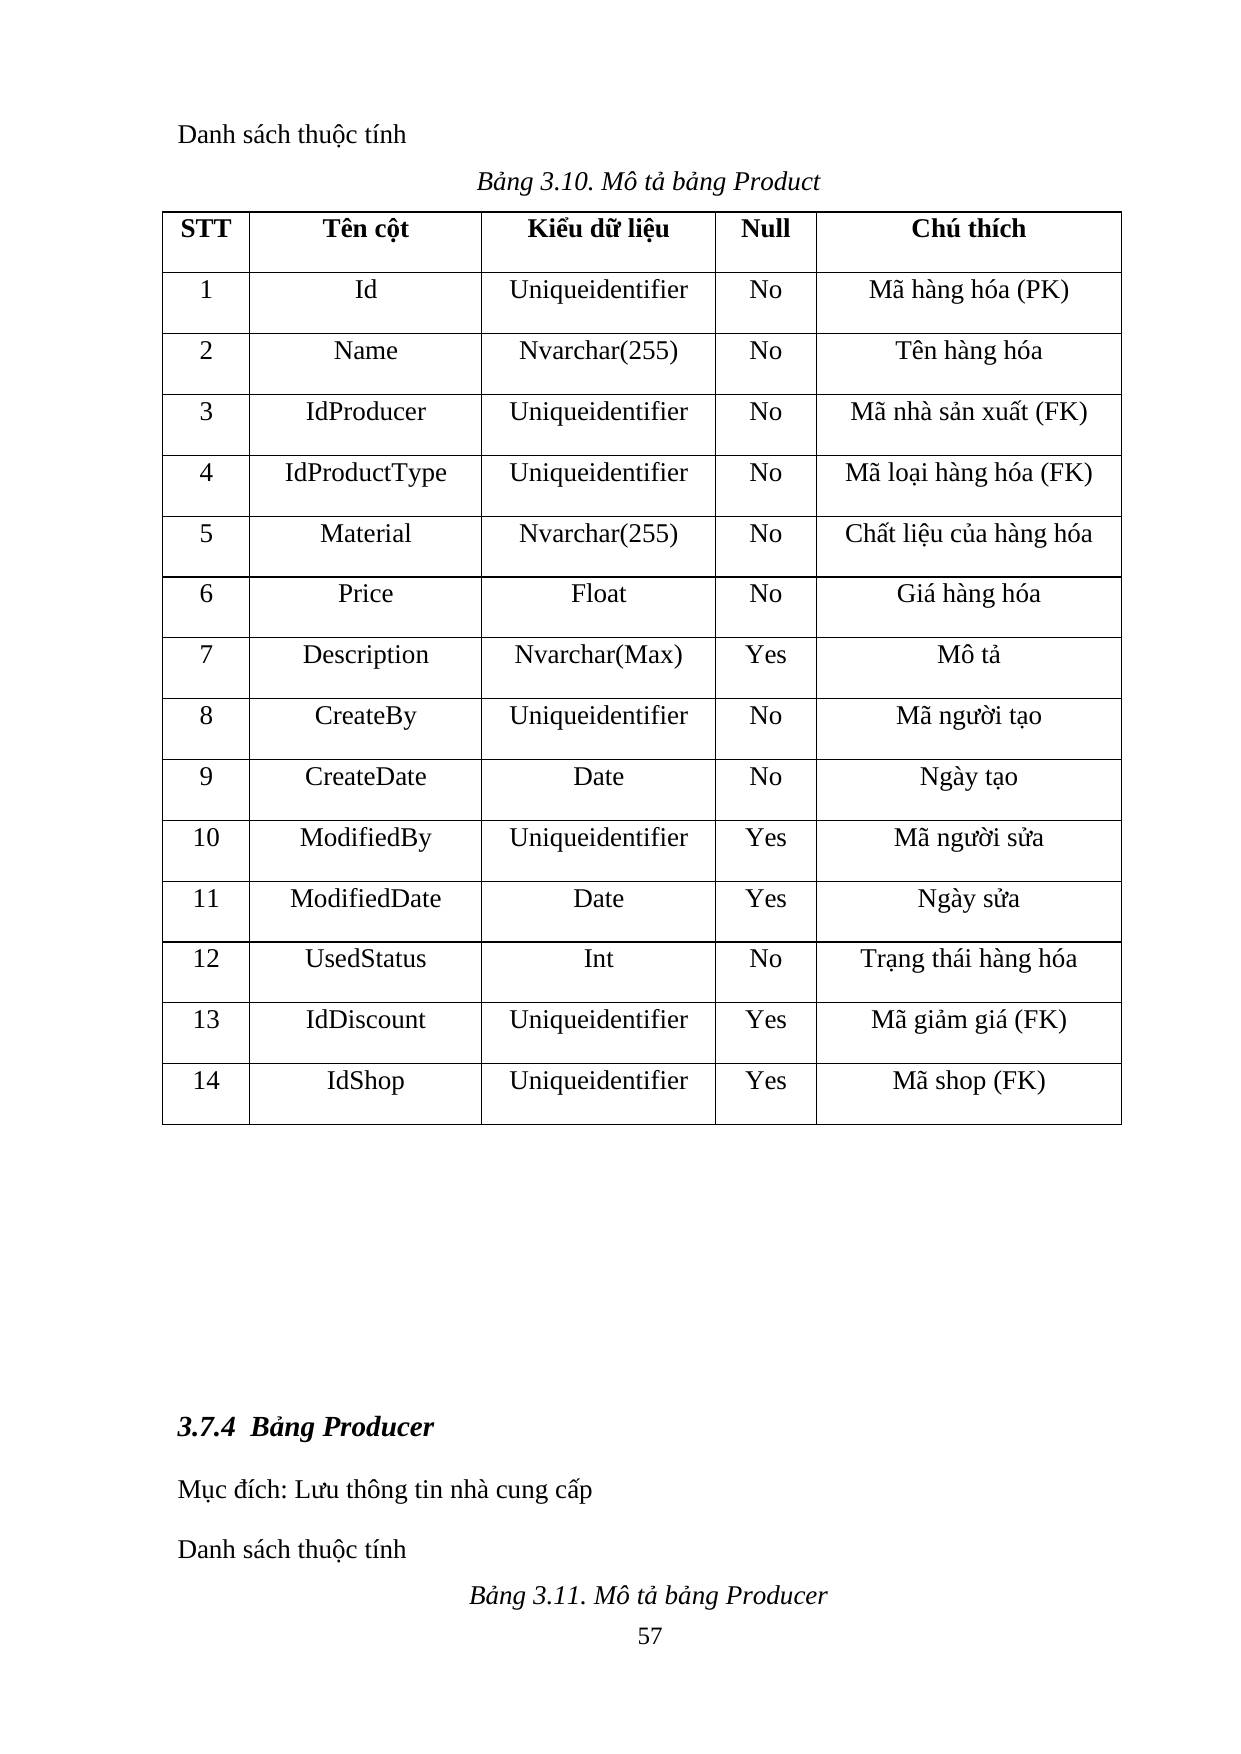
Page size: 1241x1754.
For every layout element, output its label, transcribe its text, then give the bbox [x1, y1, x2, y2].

table_cell Chất liệu của hàng hóa [817, 517, 1121, 576]
table_cell Uniqueidentifier [482, 456, 715, 516]
table_header Tên cột [250, 213, 481, 272]
table_cell ModifiedBy [250, 821, 481, 881]
table_cell Int [482, 943, 715, 1002]
table_cell No [716, 699, 816, 759]
table_cell No [716, 273, 816, 333]
table_cell Mã shop (FK) [817, 1064, 1121, 1124]
table_cell Uniqueidentifier [482, 821, 715, 881]
table_cell No [716, 456, 816, 516]
table_cell Price [250, 578, 481, 637]
table_cell 11 [163, 882, 249, 941]
text Mục đích: Lưu thông tin nhà cung cấp [177, 1473, 745, 1504]
table_cell Yes [716, 638, 816, 698]
table_cell Ngày tạo [817, 760, 1121, 820]
table_cell Description [250, 638, 481, 698]
table_cell UsedStatus [250, 943, 481, 1002]
table_cell 5 [163, 517, 249, 576]
subtitle 3.7.4 Bảng Producer [177, 1409, 1122, 1443]
table_cell Mã giảm giá (FK) [817, 1003, 1121, 1063]
table_cell Nvarchar(255) [482, 517, 715, 576]
table_cell Yes [716, 1064, 816, 1124]
table_cell No [716, 578, 816, 637]
table_cell Nvarchar(255) [482, 334, 715, 394]
text Danh sách thuộc tính [177, 118, 745, 149]
table_cell Date [482, 760, 715, 820]
table_cell Giá hàng hóa [817, 578, 1121, 637]
table_cell Mã người sửa [817, 821, 1121, 881]
table_cell Uniqueidentifier [482, 699, 715, 759]
table_cell Mô tả [817, 638, 1121, 698]
table_cell 9 [163, 760, 249, 820]
table_cell No [716, 517, 816, 576]
table_cell Date [482, 882, 715, 941]
table_cell IdShop [250, 1064, 481, 1124]
table_cell Yes [716, 1003, 816, 1063]
table_cell Uniqueidentifier [482, 273, 715, 333]
table_header STT [163, 213, 249, 272]
table_cell ModifiedDate [250, 882, 481, 941]
table_header Chú thích [817, 213, 1121, 272]
table_cell Id [250, 273, 481, 333]
table_cell 2 [163, 334, 249, 394]
table_cell IdProducer [250, 395, 481, 455]
table_cell No [716, 395, 816, 455]
table_cell Mã loại hàng hóa (FK) [817, 456, 1121, 516]
table_cell Nvarchar(Max) [482, 638, 715, 698]
table_cell 1 [163, 273, 249, 333]
table_cell CreateBy [250, 699, 481, 759]
table_header Kiểu dữ liệu [482, 213, 715, 272]
table_cell Tên hàng hóa [817, 334, 1121, 394]
table_cell 3 [163, 395, 249, 455]
table_cell No [716, 334, 816, 394]
table_cell 7 [163, 638, 249, 698]
table_cell Yes [716, 821, 816, 881]
table_cell 4 [163, 456, 249, 516]
table_cell No [716, 760, 816, 820]
table_cell IdProductType [250, 456, 481, 516]
table_cell 14 [163, 1064, 249, 1124]
table_cell Mã nhà sản xuất (FK) [817, 395, 1121, 455]
table_cell IdDiscount [250, 1003, 481, 1063]
table_cell 12 [163, 943, 249, 1002]
table_cell Uniqueidentifier [482, 1003, 715, 1063]
table_cell Float [482, 578, 715, 637]
text Bảng 3.10. Mô tả bảng Product [177, 165, 1122, 196]
table_cell 6 [163, 578, 249, 637]
table_cell Material [250, 517, 481, 576]
text Danh sách thuộc tính [177, 1533, 745, 1564]
table_header Null [716, 213, 816, 272]
table_cell Mã hàng hóa (PK) [817, 273, 1121, 333]
table_cell Uniqueidentifier [482, 1064, 715, 1124]
table_cell 13 [163, 1003, 249, 1063]
table_cell Yes [716, 882, 816, 941]
table_cell Ngày sửa [817, 882, 1121, 941]
table_cell No [716, 943, 816, 1002]
table_cell 10 [163, 821, 249, 881]
table_cell Trạng thái hàng hóa [817, 943, 1121, 1002]
table_cell Uniqueidentifier [482, 395, 715, 455]
text Bảng 3.11. Mô tả bảng Producer [177, 1579, 1122, 1611]
table_cell Name [250, 334, 481, 394]
table_cell Mã người tạo [817, 699, 1121, 759]
table_cell 8 [163, 699, 249, 759]
table_cell CreateDate [250, 760, 481, 820]
